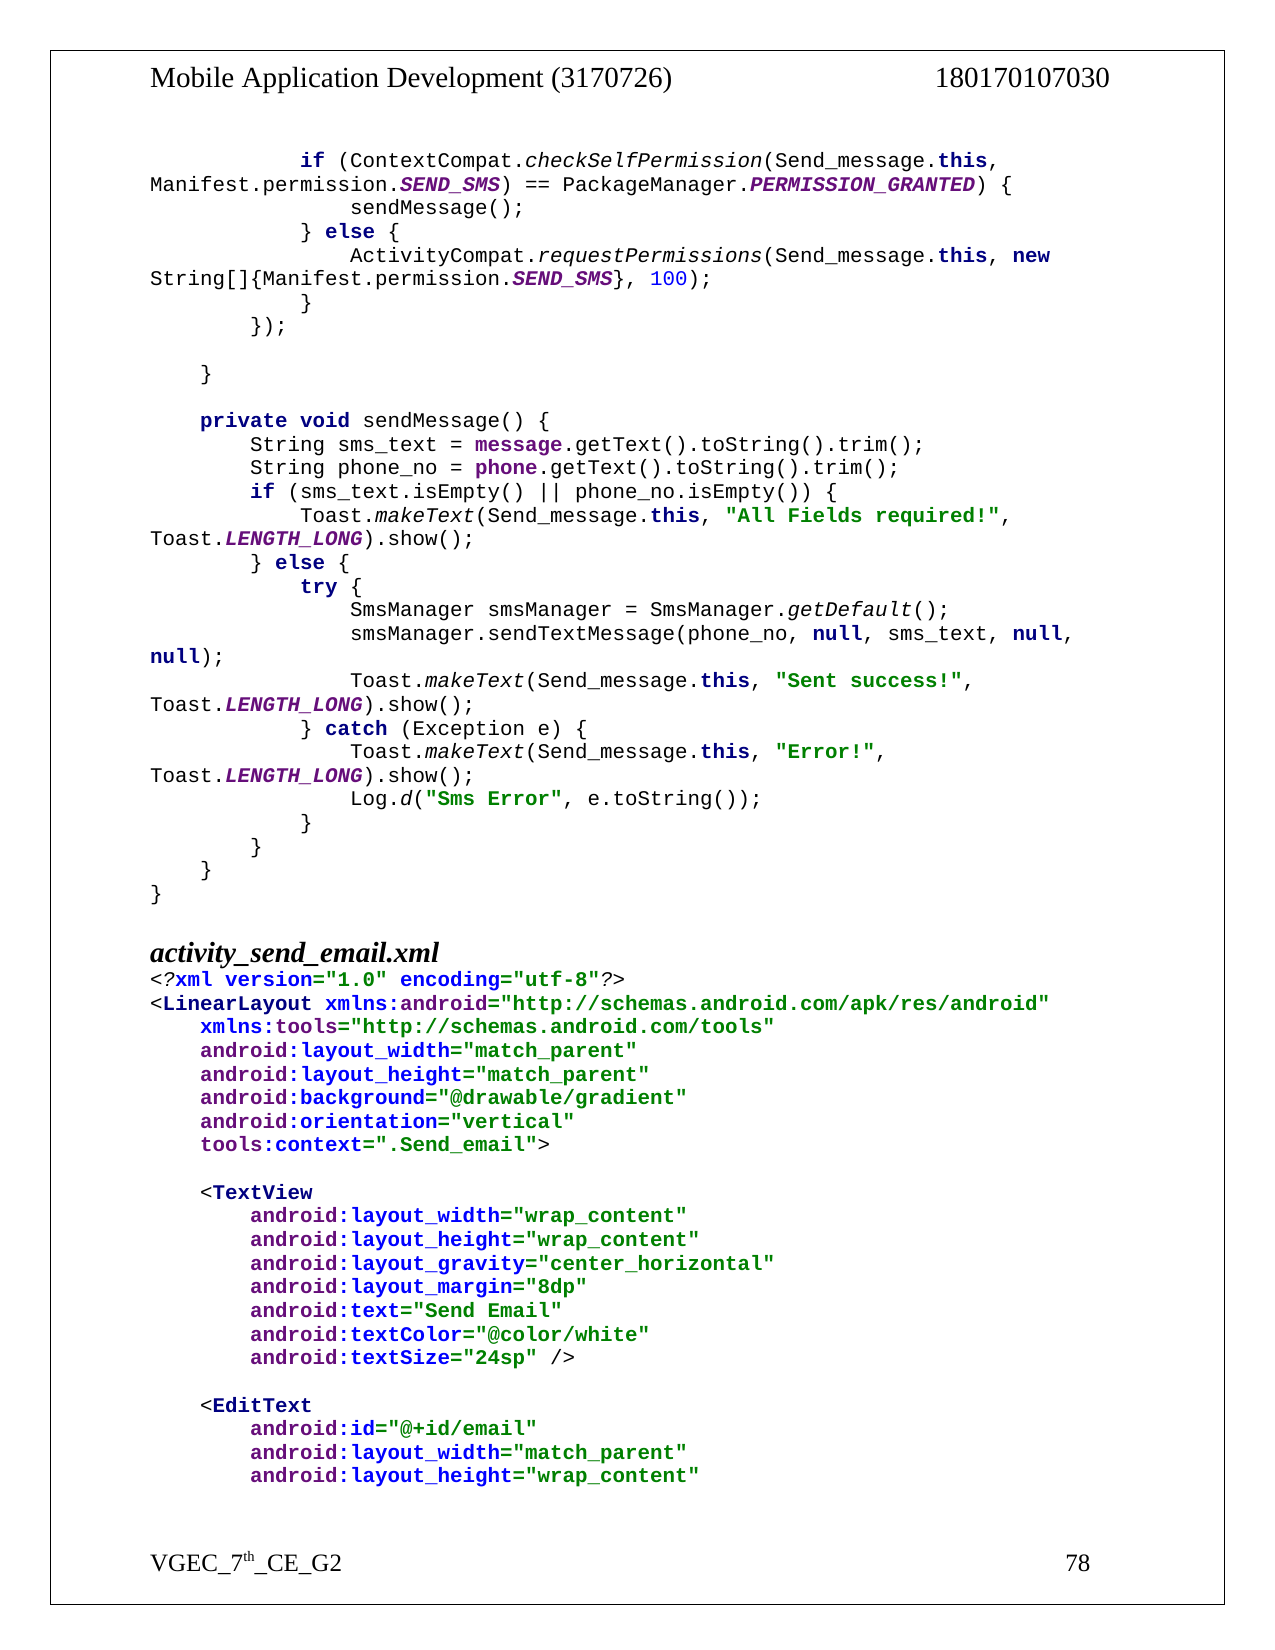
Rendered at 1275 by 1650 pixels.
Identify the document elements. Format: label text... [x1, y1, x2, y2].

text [150, 969, 1125, 1489]
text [150, 150, 1125, 907]
text activity_send_email.xml [150, 935, 1125, 969]
